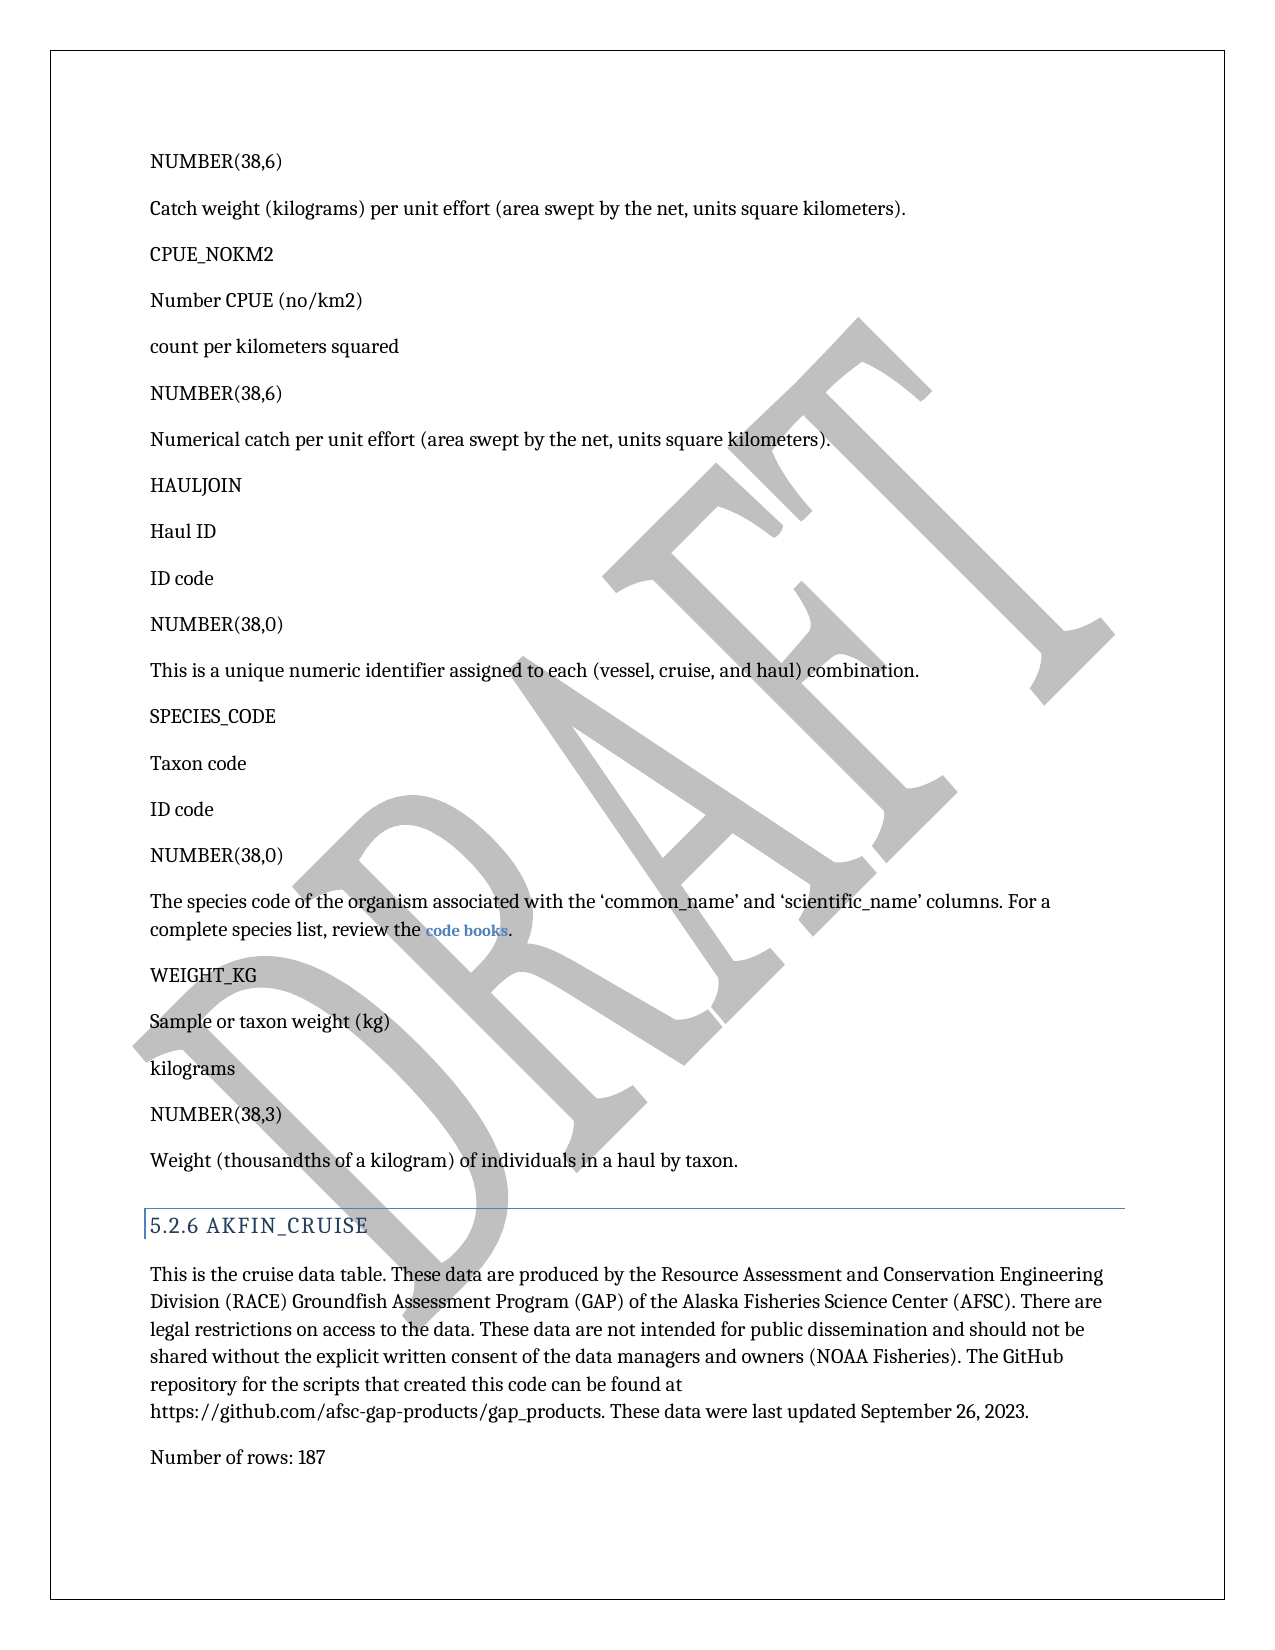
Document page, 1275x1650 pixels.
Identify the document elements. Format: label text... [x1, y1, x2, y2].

text CPUE_NOKM2 [150, 242, 1125, 266]
text NUMBER(38,6) [150, 381, 1125, 405]
text Haul ID [150, 520, 1125, 544]
subtitle 5.2.6 AKFIN_CRUISE [146, 1209, 1125, 1239]
text NUMBER(38,3) [150, 1102, 1125, 1126]
text ID code [150, 566, 1125, 590]
text NUMBER(38,0) [150, 612, 1125, 636]
text Weight (thousandths of a kilogram) of individuals in a haul by taxon. [150, 1149, 1125, 1173]
text Sample or taxon weight (kg) [150, 1010, 1125, 1034]
text Numerical catch per unit effort (area swept by the net, units square kilometers). [150, 427, 1125, 451]
text This is a unique numeric identifier assigned to each (vessel, cruise, and haul) combination. [150, 659, 1125, 683]
text ID code [150, 797, 1125, 821]
text HAULJOIN [150, 474, 1125, 498]
text Taxon code [150, 751, 1125, 775]
text Number CPUE (no/km2) [150, 289, 1125, 313]
text The species code of the organism associated with the ‘common_name’ and ‘scientific_name’ columns. For a complete species list, review the code books. [150, 890, 1125, 941]
text Number of rows: 187 [150, 1446, 1125, 1470]
text SPECIES_CODE [150, 705, 1125, 729]
text count per kilometers squared [150, 335, 1125, 359]
text Catch weight (kilograms) per unit effort (area swept by the net, units square kilometers). [150, 196, 1125, 220]
text NUMBER(38,6) [150, 150, 1125, 174]
text kilograms [150, 1056, 1125, 1080]
text This is the cruise data table. These data are produced by the Resource Assessment and Conservation Engineering Division (RACE) Groundfish Assessment Program (GAP) of the Alaska Fisheries Science Center (AFSC). There are legal restrictions on access to the data. These data are not intended for public dissemination and should not be shared without the explicit written consent of the data managers and owners (NOAA Fisheries). The GitHub repository for the scripts that created this code can be found at https://github.com/afsc-gap-products/gap_products. These data were last updated September 26, 2023. [150, 1262, 1125, 1424]
text WEIGHT_KG [150, 964, 1125, 988]
text NUMBER(38,0) [150, 844, 1125, 868]
